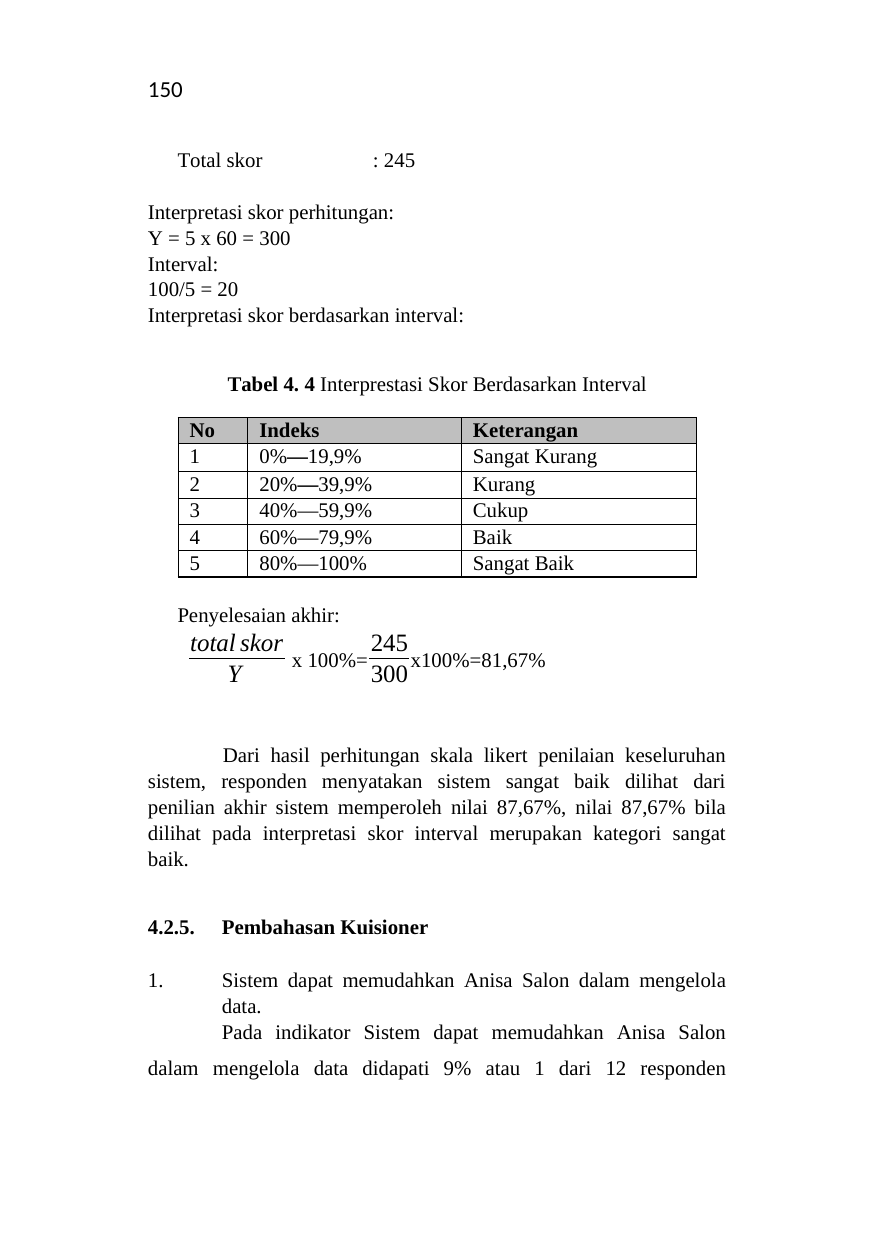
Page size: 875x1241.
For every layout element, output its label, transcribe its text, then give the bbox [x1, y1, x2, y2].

table_header Indeks [248, 418, 461, 443]
table_cell 20%—39,9% [248, 472, 461, 497]
table_cell Sangat Baik [462, 551, 696, 576]
list Y = 5 x 60 = 300 [148, 226, 726, 249]
table_cell Baik [462, 525, 696, 550]
table_header Keterangan [462, 418, 696, 443]
list Interval: [148, 251, 726, 276]
table_cell 1 [179, 444, 247, 471]
table_cell Cukup [462, 499, 696, 524]
table_header No [179, 418, 247, 443]
list Total skor : 245 [177, 148, 726, 172]
table_cell 3 [179, 499, 247, 524]
table_cell 80%—100% [248, 551, 461, 576]
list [148, 1020, 726, 1080]
table_cell 2 [179, 472, 247, 497]
list x 100%=x100%=81,67% [187, 629, 726, 689]
text Tabel 4. 4 Interprestasi Skor Berdasarkan Interval [148, 372, 726, 396]
table_cell 40%—59,9% [248, 499, 461, 524]
text Pembahasan Kuisioner [148, 915, 726, 939]
table_cell Sangat Kurang [462, 444, 696, 471]
table_cell 60%—79,9% [248, 525, 461, 550]
list Interpretasi skor perhitungan: [148, 199, 726, 224]
list Dari hasil perhitungan skala likert penilaian keseluruhan sistem, responden menyatakan sistem sangat baik dilihat dari penilian akhir sistem memperoleh nilai 87,67%, nilai 87,67% bila dilihat pada interpretasi skor interval merupakan kategori sangat baik. [148, 743, 726, 871]
table_cell 0%—19,9% [248, 444, 461, 471]
list Penyelesaian akhir: [177, 603, 726, 627]
table_cell Kurang [462, 472, 696, 497]
table_cell 4 [179, 525, 247, 550]
list 100/5 = 20 [148, 277, 726, 301]
list Interpretasi skor berdasarkan interval: [148, 303, 726, 327]
list Sistem dapat memudahkan Anisa Salon dalam mengelola data. [148, 968, 726, 1018]
table_cell 5 [179, 551, 247, 576]
